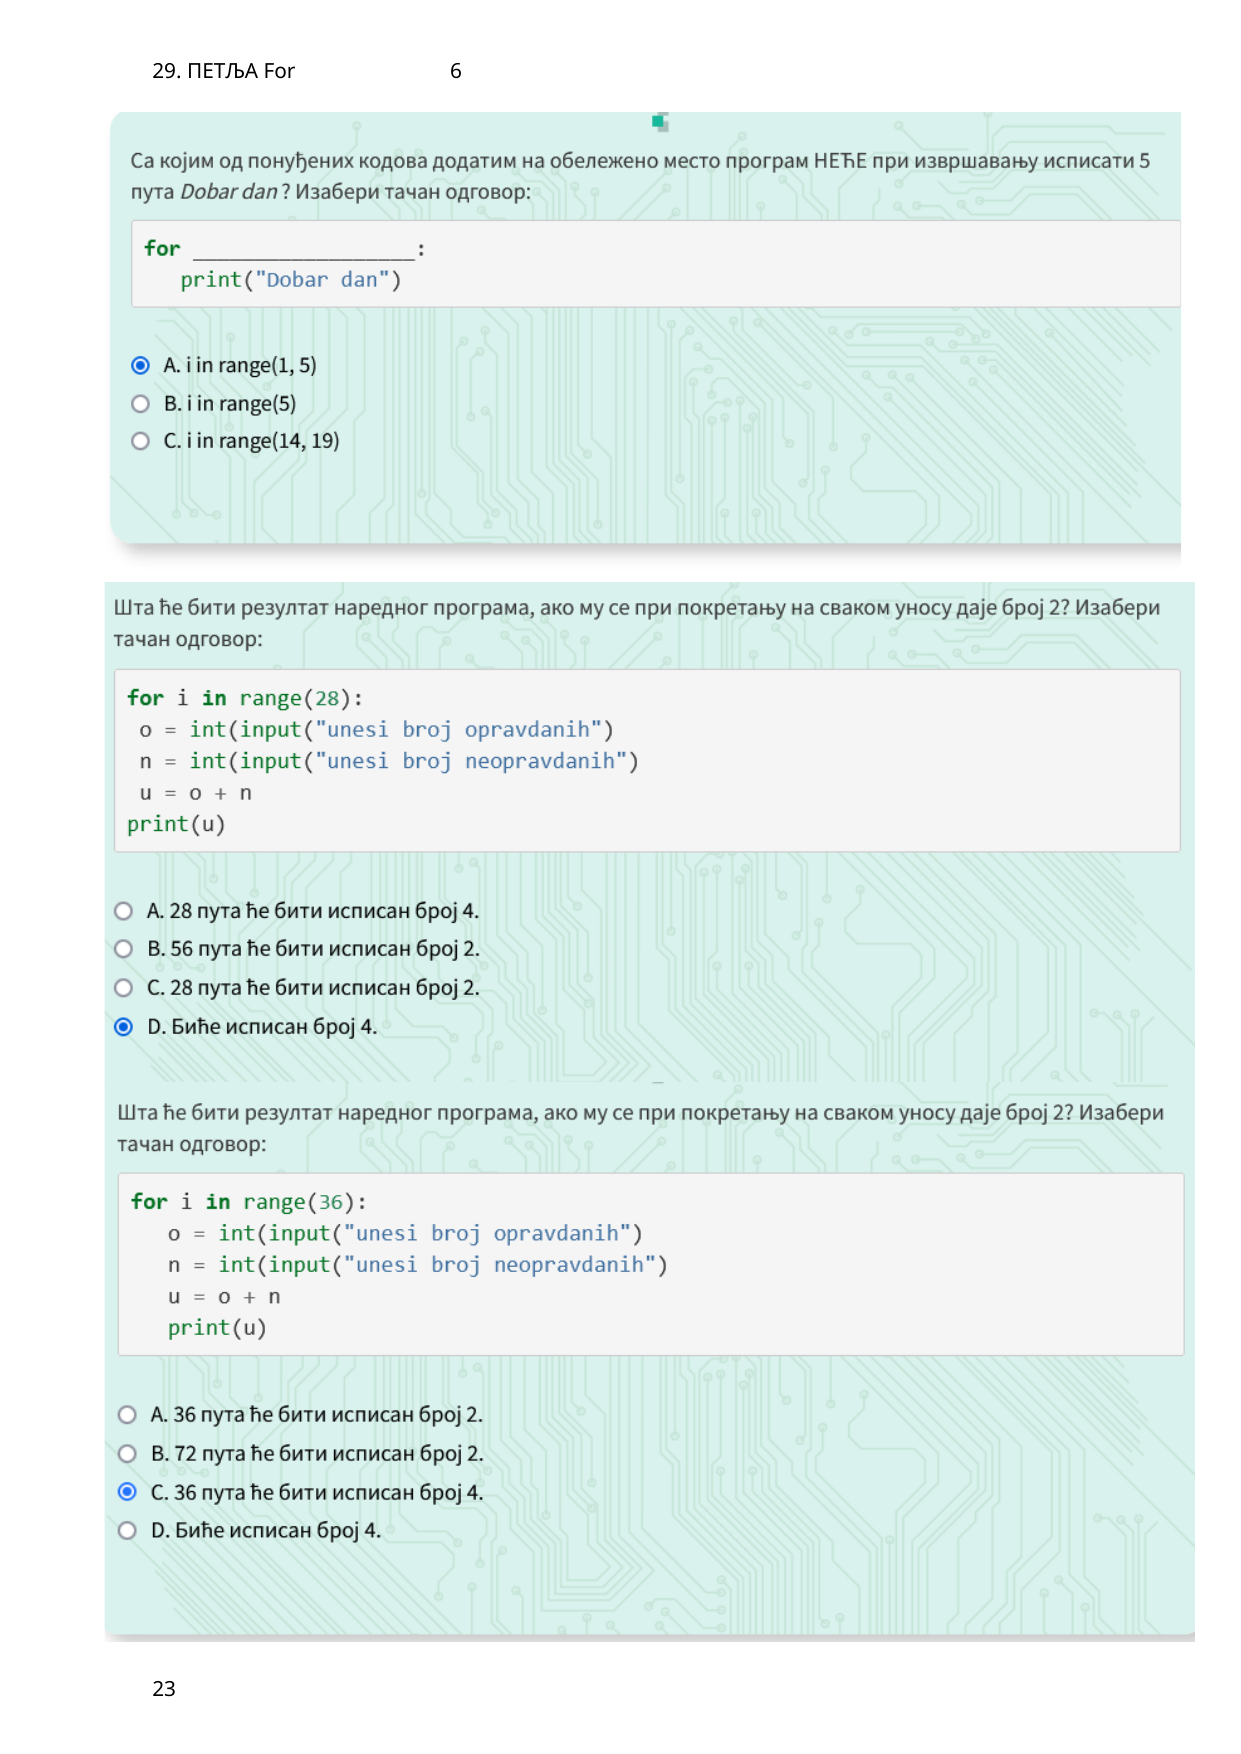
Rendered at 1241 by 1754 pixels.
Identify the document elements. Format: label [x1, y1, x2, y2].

picture [104, 112, 1195, 1642]
